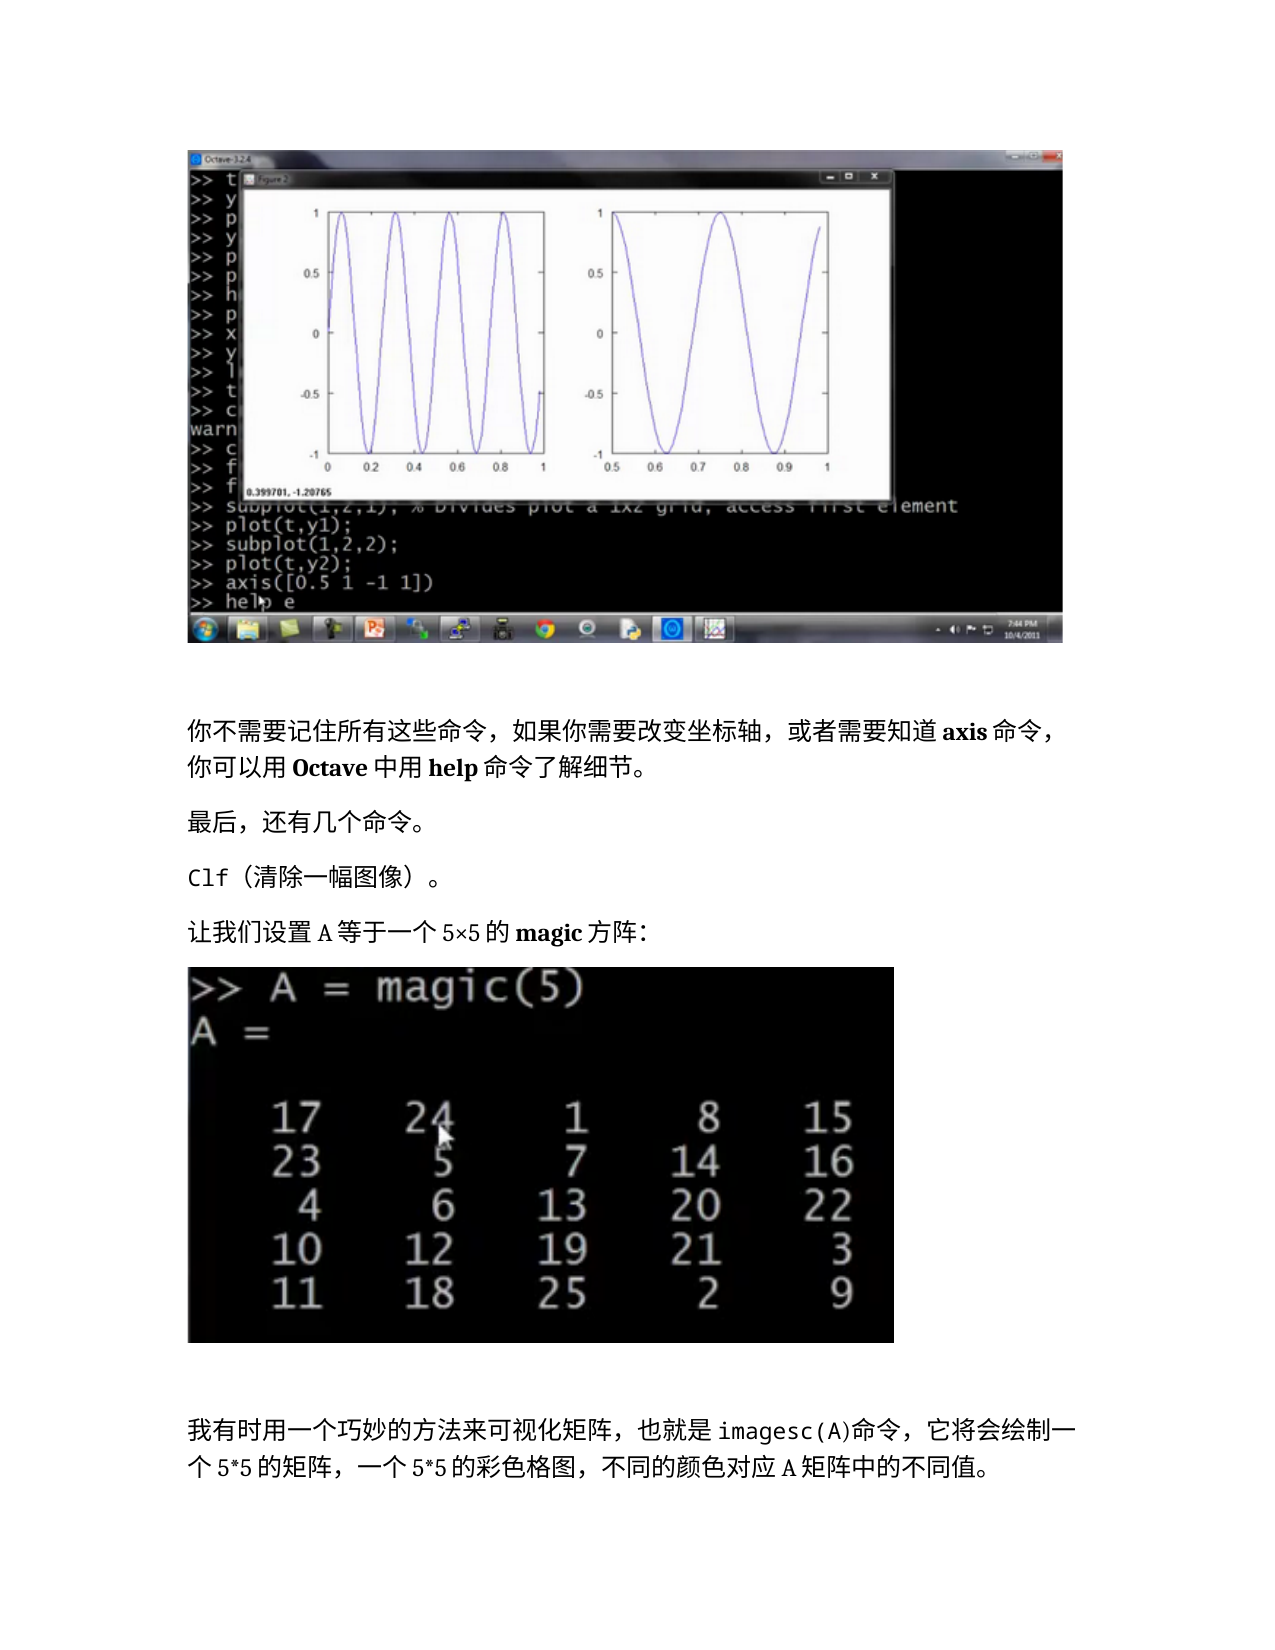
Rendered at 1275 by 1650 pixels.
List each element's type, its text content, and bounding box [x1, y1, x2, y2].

text 你不需要记住所有这些命令，如果你需要改变坐标轴，或者需要知道axis命令，你可以用Octave中用help命令了解细节。 [187, 711, 1087, 784]
text 最后，还有几个命令。 [187, 802, 1087, 839]
text Clf（清除一幅图像）。 [187, 857, 1087, 894]
picture [187, 967, 894, 1343]
picture [187, 150, 1063, 643]
text 让我们设置A等于一个5×5的magic方阵： [187, 912, 1087, 949]
text 我有时用一个巧妙的方法来可视化矩阵，也就是imagesc(A)命令，它将会绘制一个5*5的矩阵，一个5*5的彩色格图，不同的颜色对应A矩阵中的不同值。 [187, 1411, 1087, 1483]
